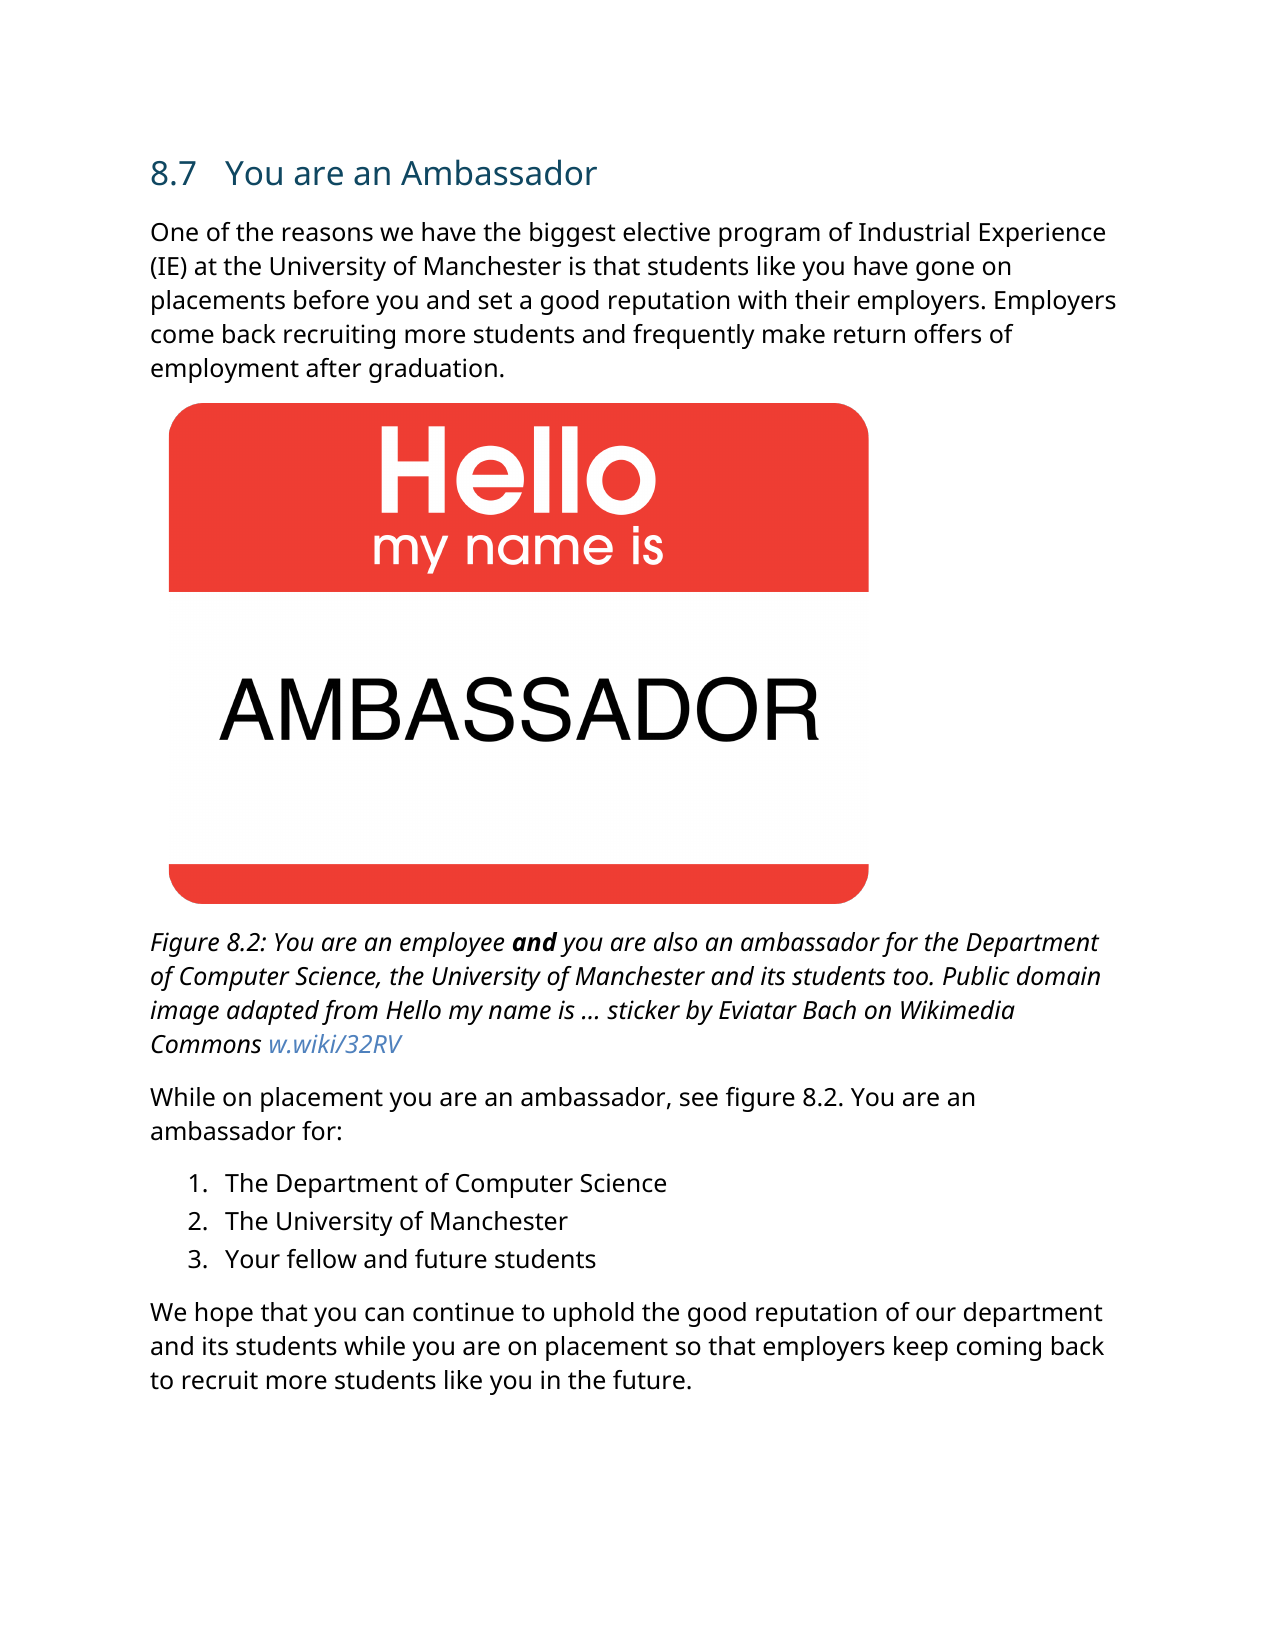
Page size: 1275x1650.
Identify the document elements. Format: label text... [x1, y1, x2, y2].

list The Department of Computer Science [187, 1166, 1125, 1200]
text Figure 8.2: You are an employee and you are also an ambassador for the Department of Computer Science, the University of Manchester and its students too. Public domain image adapted from Hello my name is … sticker by Eviatar Bach on Wikimedia Commons w.wiki/32RV [150, 924, 1125, 1060]
text We hope that you can continue to uphold the good reputation of our department and its students while you are on placement so that employers keep coming back to recruit more students like you in the future. [150, 1294, 1125, 1397]
text One of the reasons we have the biggest elective program of Industrial Experience (IE) at the University of Manchester is that students like you have gone on placements before you and set a good reputation with their employers. Employers come back recruiting more students and frequently make return offers of employment after graduation. [150, 214, 1125, 384]
list Your fellow and future students [187, 1242, 1125, 1276]
picture [168, 403, 869, 904]
text While on placement you are an ambassador, see figure 8.2. You are an ambassador for: [150, 1079, 1125, 1147]
subtitle 8.7 You are an Ambassador [150, 150, 1125, 195]
list The University of Manchester [187, 1204, 1125, 1238]
